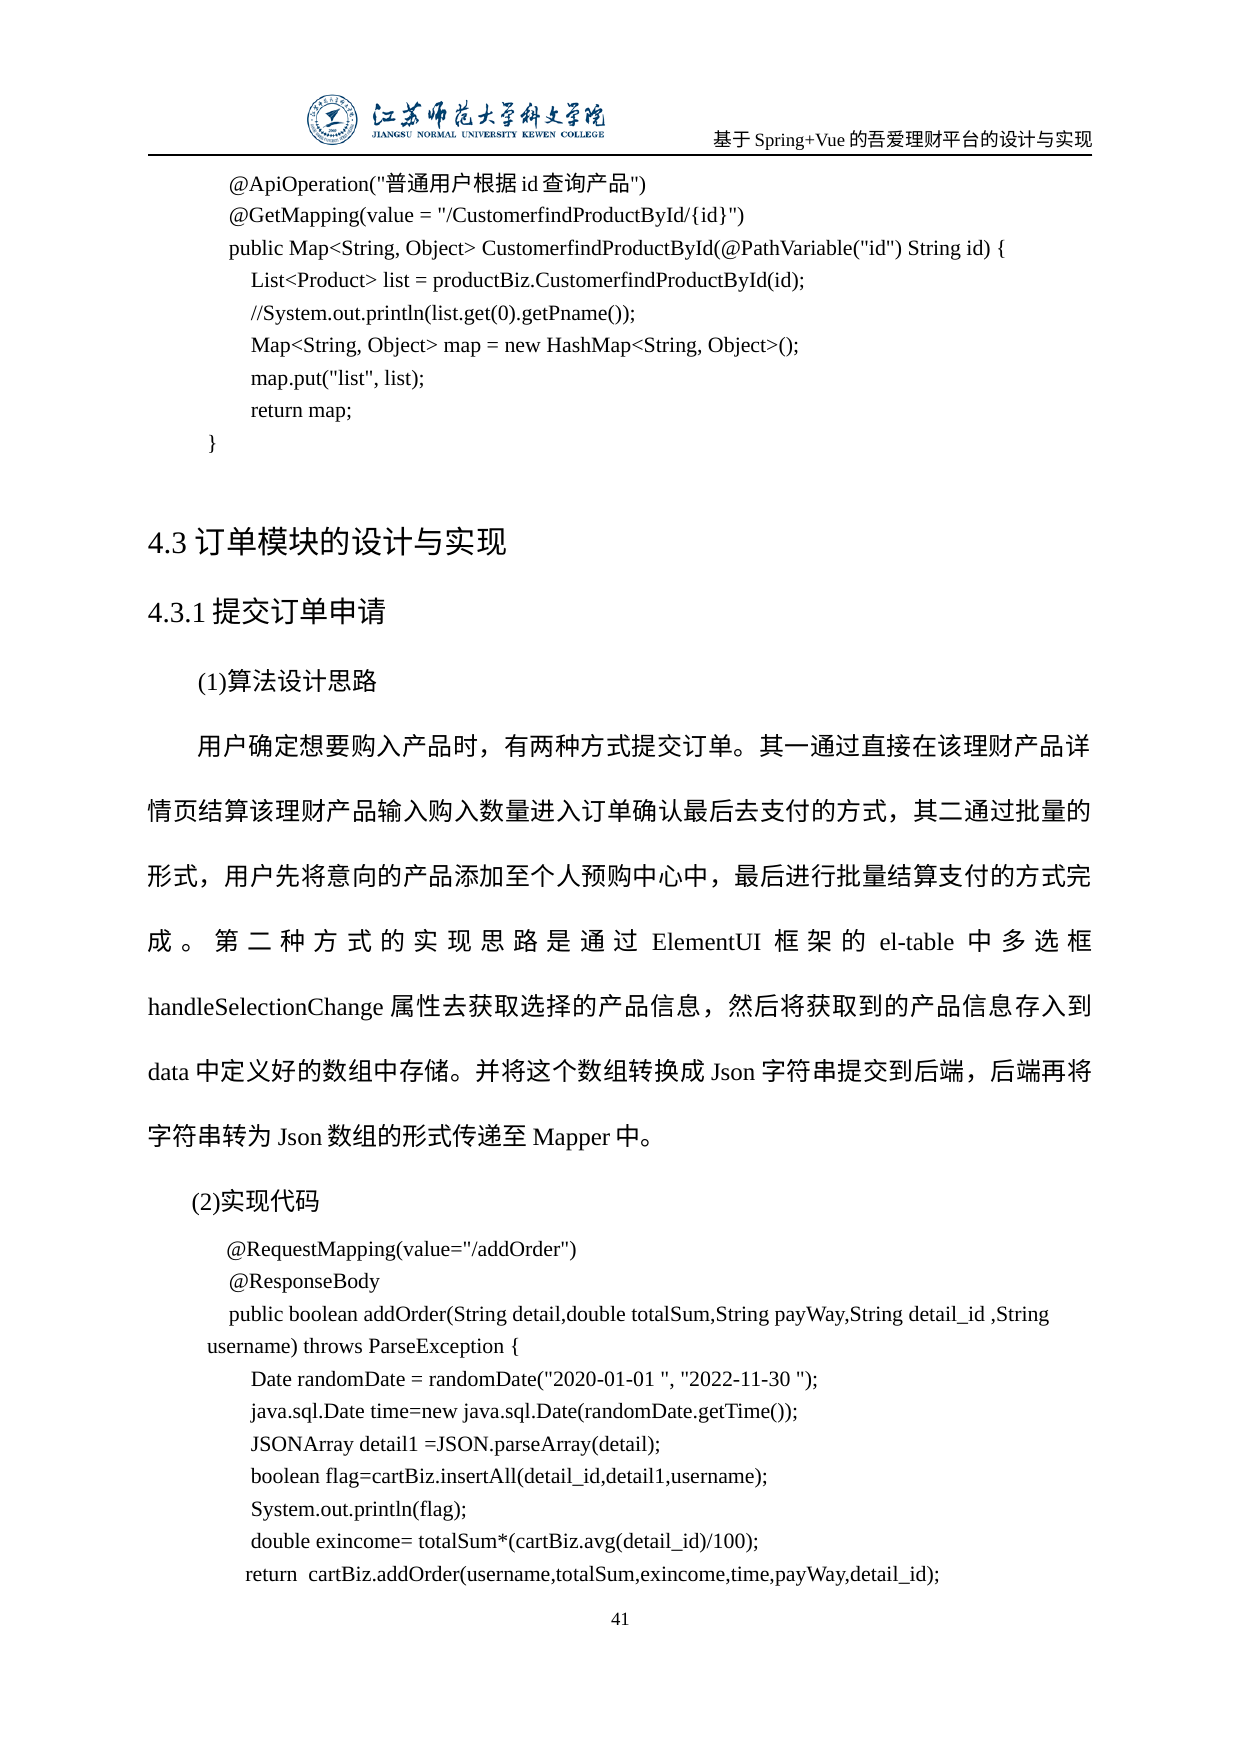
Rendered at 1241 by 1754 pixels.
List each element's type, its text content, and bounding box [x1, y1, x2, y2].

text Date randomDate = randomDate("2020-01-01 ", "2022-11-30 "); [207, 1362, 1092, 1394]
picture [292, 88, 620, 147]
text public boolean addOrder(String detail,double totalSum,String payWay,String detail_id ,String username) throws ParseException { [207, 1297, 1092, 1362]
text public Map<String, Object> CustomerfindProductById(@PathVariable("id") String id) { [207, 231, 1092, 263]
text return map; [207, 393, 1092, 426]
text (2)实现代码 [191, 1167, 1092, 1232]
text @ResponseBody [207, 1264, 1092, 1297]
text double exincome= totalSum*(cartBiz.avg(detail_id)/100); [207, 1524, 1092, 1557]
text System.out.println(flag); [207, 1492, 1092, 1524]
text @RequestMapping(value="/addOrder") [207, 1232, 1092, 1264]
text (1)算法设计思路 [148, 647, 1092, 712]
text Map<String, Object> map = new HashMap<String, Object>(); [207, 328, 1092, 361]
text @ApiOperation("普通用户根据id查询产品") [207, 166, 1092, 198]
text return cartBiz.addOrder(username,totalSum,exincome,time,payWay,detail_id); [207, 1557, 1092, 1589]
text java.sql.Date time=new java.sql.Date(randomDate.getTime()); [207, 1394, 1092, 1427]
text @GetMapping(value = "/CustomerfindProductById/{id}") [207, 198, 1092, 231]
text 用户确定想要购入产品时，有两种方式提交订单。其一通过直接在该理财产品详情页结算该理财产品输入购入数量进入订单确认最后去支付的方式，其二通过批量的形式，用户先将意向的产品添加至个人预购中心中，最后进行批量结算支付的方式完成。第二种方式的实现思路是通过ElementUI框架的el-table中多选框 handleSelectionChange属性去获取选择的产品信息，然后将获取到的产品信息存入到data中定义好的数组中存储。并将这个数组转换成Json字符串提交到后端，后端再将字符串转为Json数组的形式传递至Mapper中。 [148, 712, 1092, 1167]
text List<Product> list = productBiz.CustomerfindProductById(id); [207, 263, 1092, 296]
text //System.out.println(list.get(0).getPname()); [207, 296, 1092, 328]
text 4.3.1提交订单申请 [148, 588, 1092, 631]
text boolean flag=cartBiz.insertAll(detail_id,detail1,username); [207, 1459, 1092, 1492]
text map.put("list", list); [207, 361, 1092, 393]
text } [207, 426, 1092, 458]
text JSONArray detail1 =JSON.parseArray(detail); [207, 1427, 1092, 1459]
subtitle 4.3 订单模块的设计与实现 [148, 507, 1092, 572]
